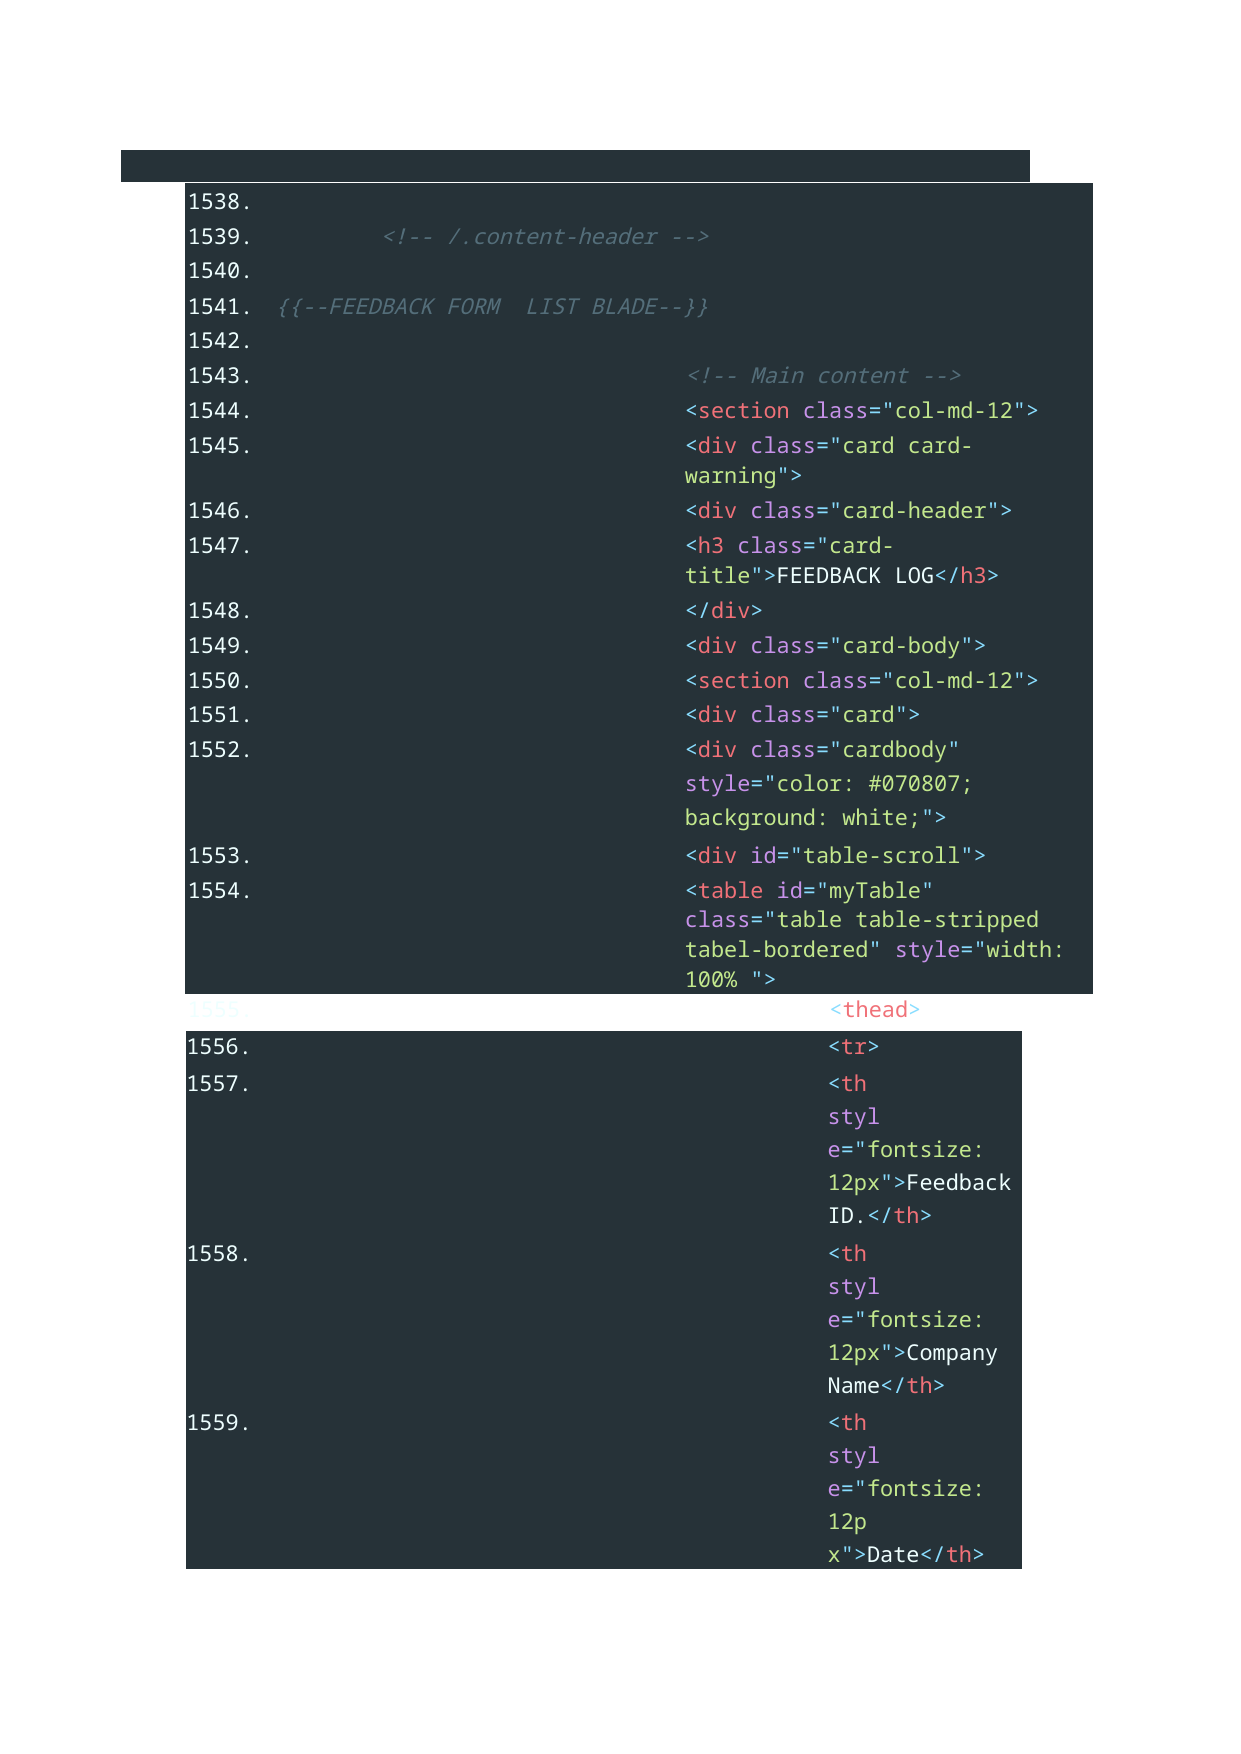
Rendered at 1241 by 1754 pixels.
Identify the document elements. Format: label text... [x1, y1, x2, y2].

list <th style="fontsize: 12px">Feedback ID.</th> [186, 1068, 1022, 1230]
list <th style="fontsize: 12px">Company Name</th> [186, 1238, 1022, 1399]
list <th style="fontsize: 12px">Date</th> [186, 1407, 1022, 1569]
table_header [185, 183, 1093, 994]
list <tr> [186, 1031, 1022, 1061]
list <thead> [187, 994, 1022, 1024]
